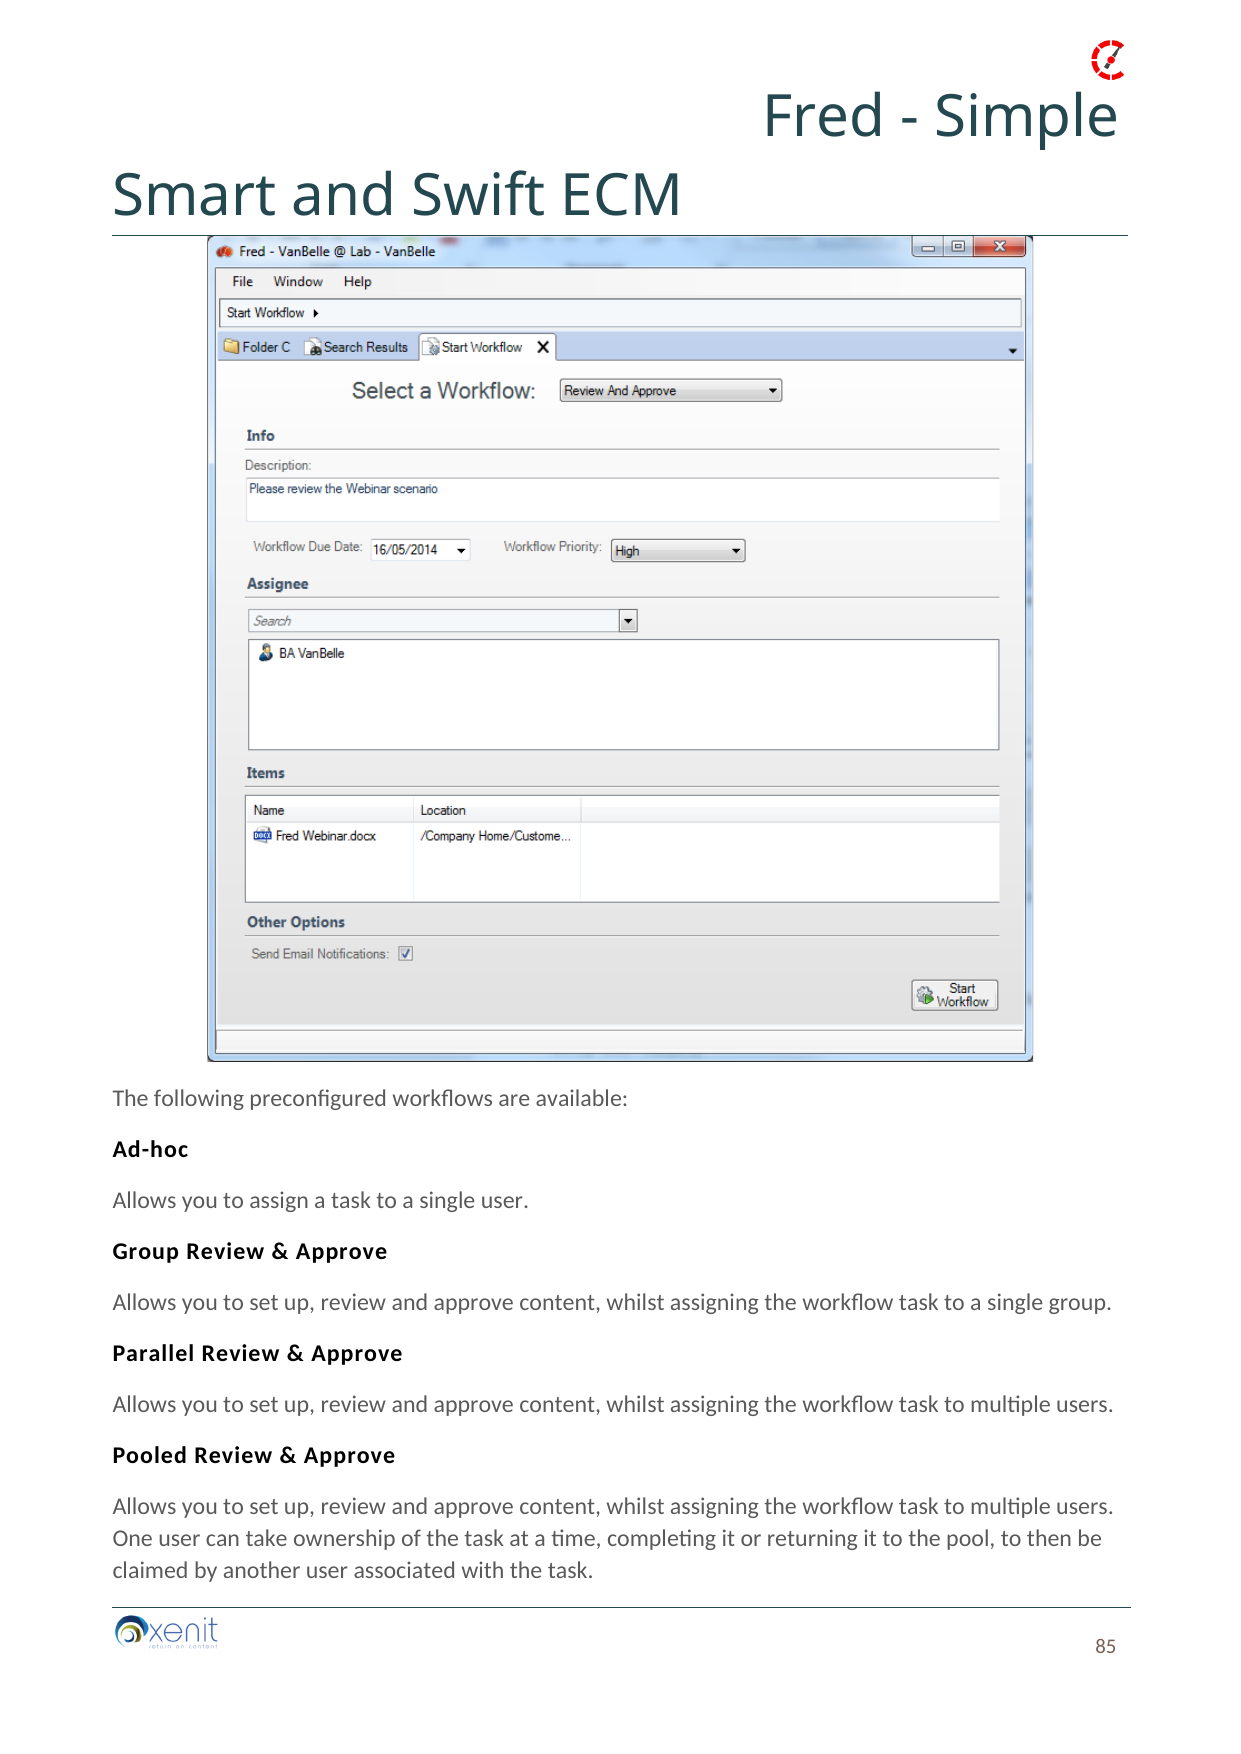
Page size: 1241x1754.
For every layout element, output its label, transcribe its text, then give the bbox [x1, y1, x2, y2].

text Allows you to set up, review and approve content, whilst assigning the workflow task to multiple users. One user can take ownership of the task at a time, completing it or returning it to the pool, to then be claimed by another user associated with the task. [112, 1491, 1128, 1585]
text Parallel Review & Approve [112, 1338, 1128, 1367]
text Allows you to assign a task to a single user. [112, 1185, 1128, 1215]
text Allows you to set up, review and approve content, whilst assigning the workflow task to a single group. [112, 1287, 1128, 1317]
text Allows you to set up, review and approve content, whilst assigning the workflow task to multiple users. [112, 1389, 1128, 1418]
text The following preconfigured workflows are available: [112, 1083, 1128, 1113]
text Group Review & Approve [112, 1236, 1128, 1266]
picture [1087, 37, 1130, 83]
picture [112, 1610, 222, 1654]
picture [207, 236, 1034, 1062]
text Pooled Review & Approve [112, 1440, 1128, 1469]
text Ad-hoc [112, 1134, 1128, 1164]
